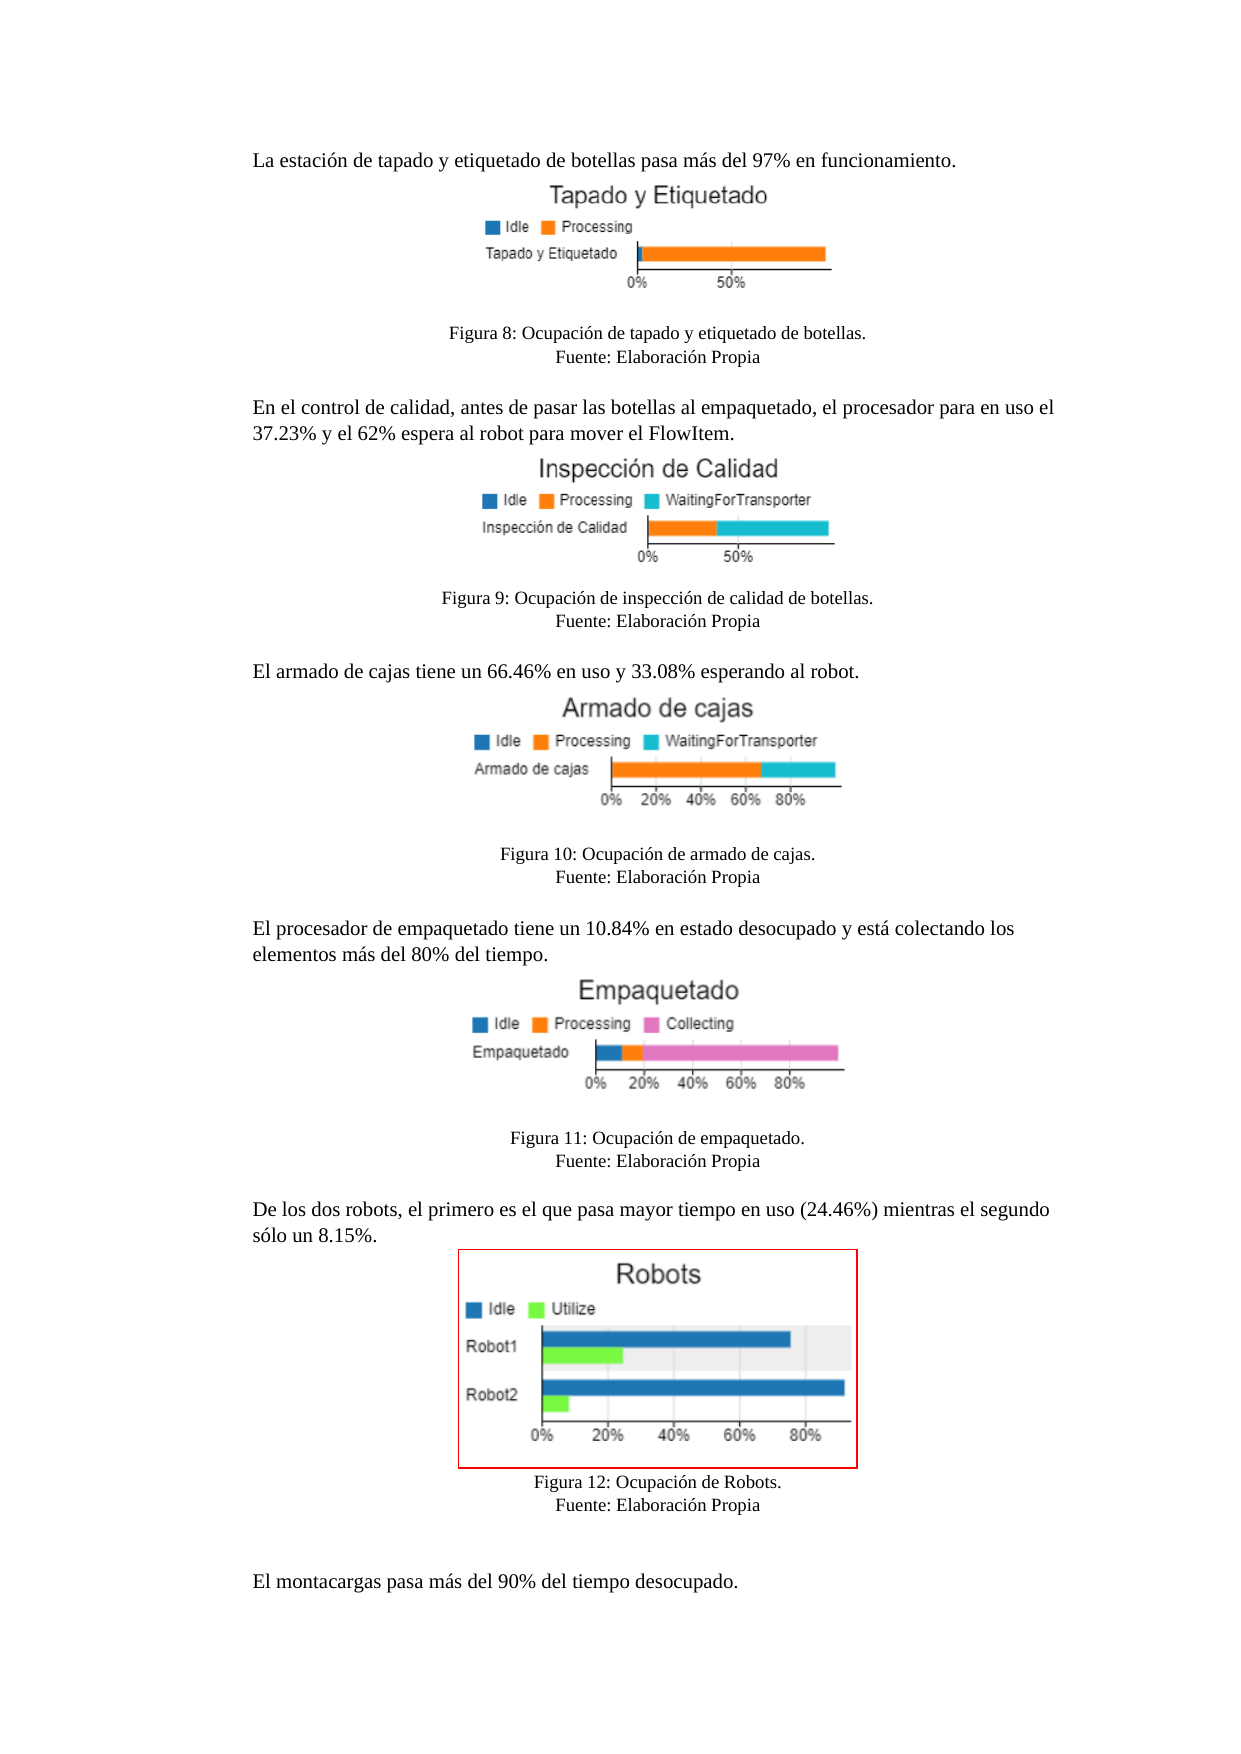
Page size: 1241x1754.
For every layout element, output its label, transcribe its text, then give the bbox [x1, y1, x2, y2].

list Fuente: Elaboración Propia [252, 346, 1063, 367]
list El montacargas pasa más del 90% del tiempo desocupado. [252, 1569, 1063, 1593]
list Fuente: Elaboración Propia [252, 866, 1063, 888]
list Fuente: Elaboración Propia [252, 1150, 1063, 1172]
list Fuente: Elaboración Propia [252, 1494, 1063, 1516]
list Figura 12: Ocupación de Robots. [252, 1471, 1063, 1492]
picture [468, 685, 847, 841]
list Fuente: Elaboración Propia [252, 610, 1063, 632]
picture [479, 173, 836, 321]
list En el control de calidad, antes de pasar las botellas al empaquetado, el procesador para en uso el 37.23% y el 62% espera al robot para mover el FlowItem. [252, 395, 1063, 445]
picture [476, 446, 839, 585]
list El armado de cajas tiene un 66.46% en uso y 33.08% esperando al robot. [252, 659, 1063, 683]
list La estación de tapado y etiquetado de botellas pasa más del 97% en funcionamiento. [252, 148, 1063, 172]
list Figura 10: Ocupación de armado de cajas. [252, 843, 1063, 865]
list Figura 8: Ocupación de tapado y etiquetado de botellas. [252, 322, 1063, 344]
list Figura 9: Ocupación de inspección de calidad de botellas. [252, 587, 1063, 609]
picture [466, 967, 849, 1125]
list Figura 11: Ocupación de empaquetado. [252, 1127, 1063, 1148]
picture [459, 1250, 856, 1467]
list De los dos robots, el primero es el que pasa mayor tiempo en uso (24.46%) mientras el segundo sólo un 8.15%. [252, 1197, 1063, 1247]
list El procesador de empaquetado tiene un 10.84% en estado desocupado y está colectando los elementos más del 80% del tiempo. [252, 916, 1063, 966]
